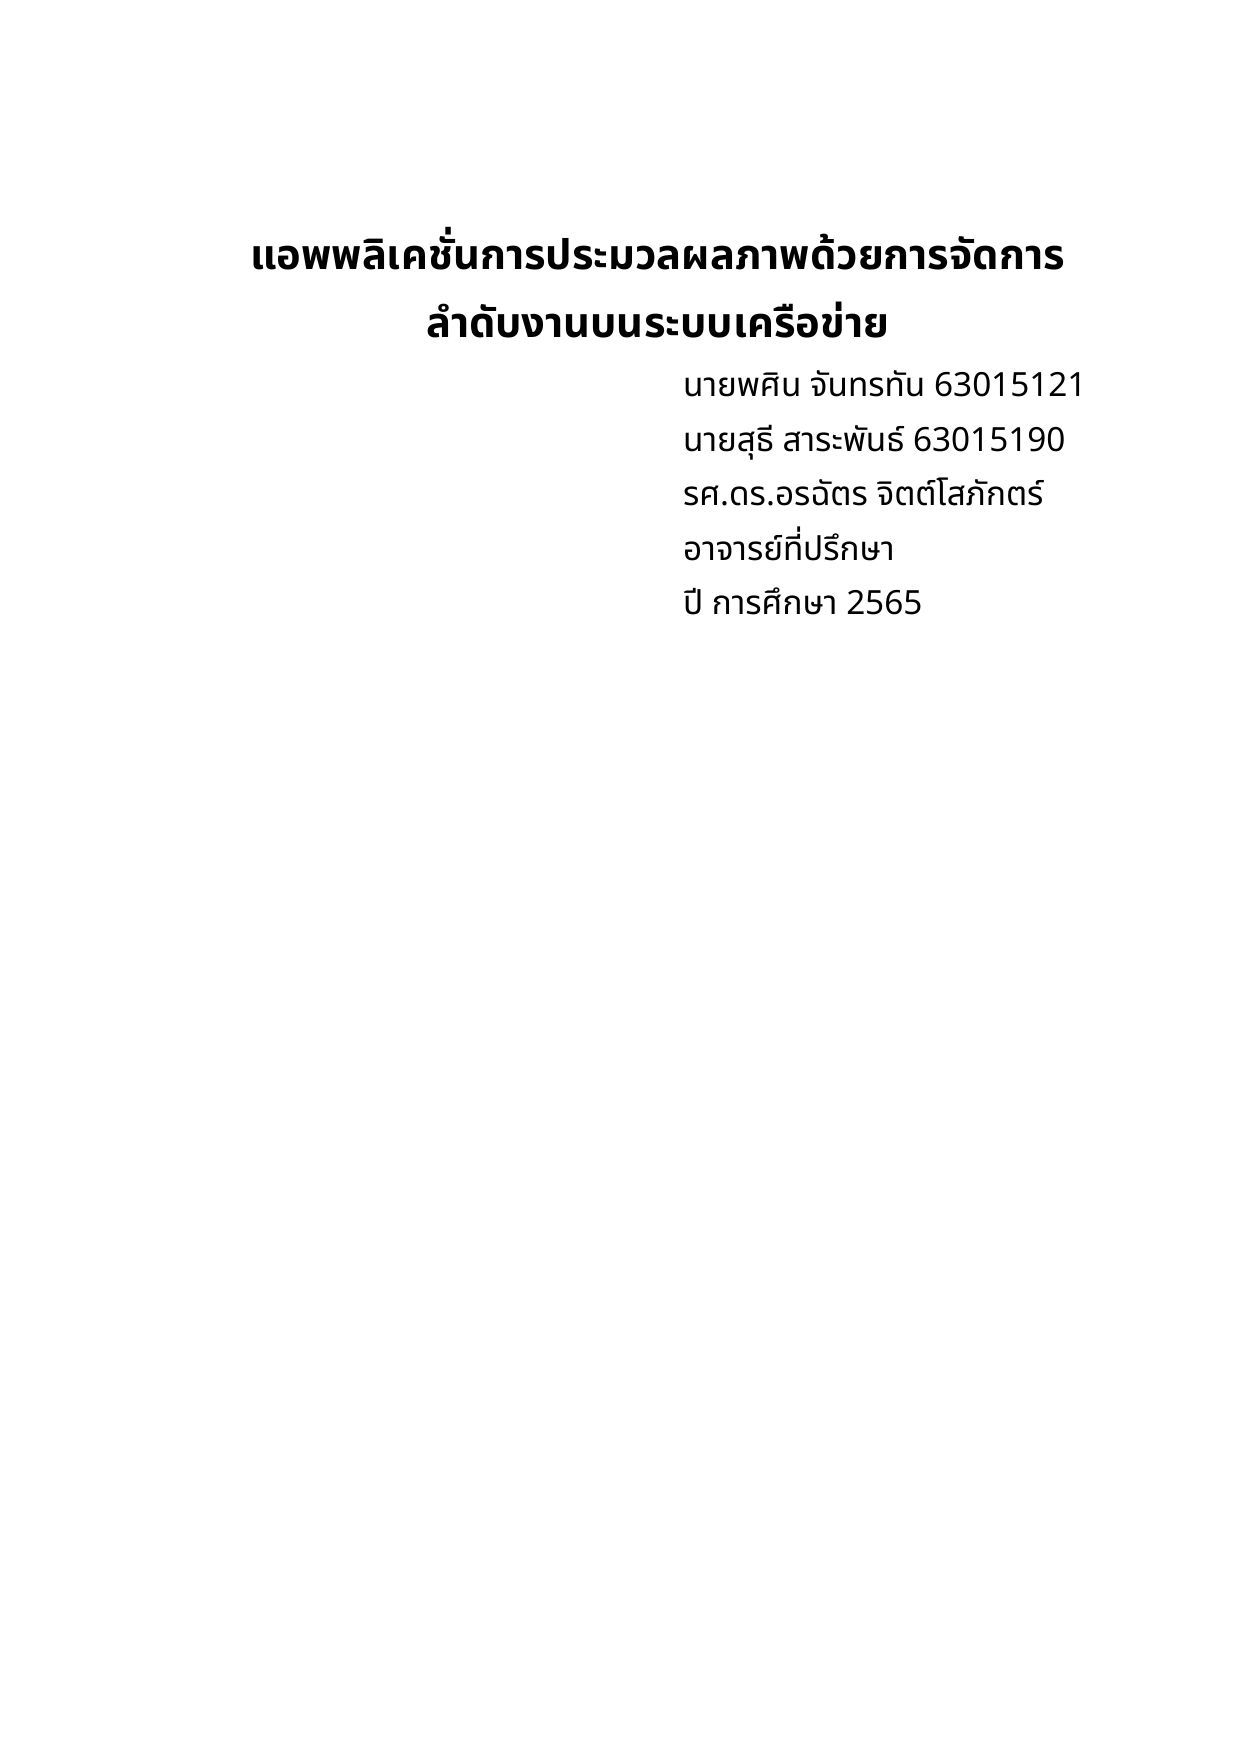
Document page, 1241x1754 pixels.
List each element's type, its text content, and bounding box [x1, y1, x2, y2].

text ปี การศึกษา 2565 [683, 579, 1090, 629]
text รศ.ดร.อรฉัตร จิตต์โสภักตร์ อาจารย์ที่ปรึกษา [683, 470, 1090, 575]
text แอพพลิเคชั่นการประมวลผลภาพด้วยการจัดการลำดับงานบนระบบเครือข่าย [225, 225, 1090, 356]
text นายสุธี สาระพันธ์ 63015190 [683, 415, 1090, 466]
text นายพศิน จันทรทัน 63015121 [683, 361, 1090, 411]
